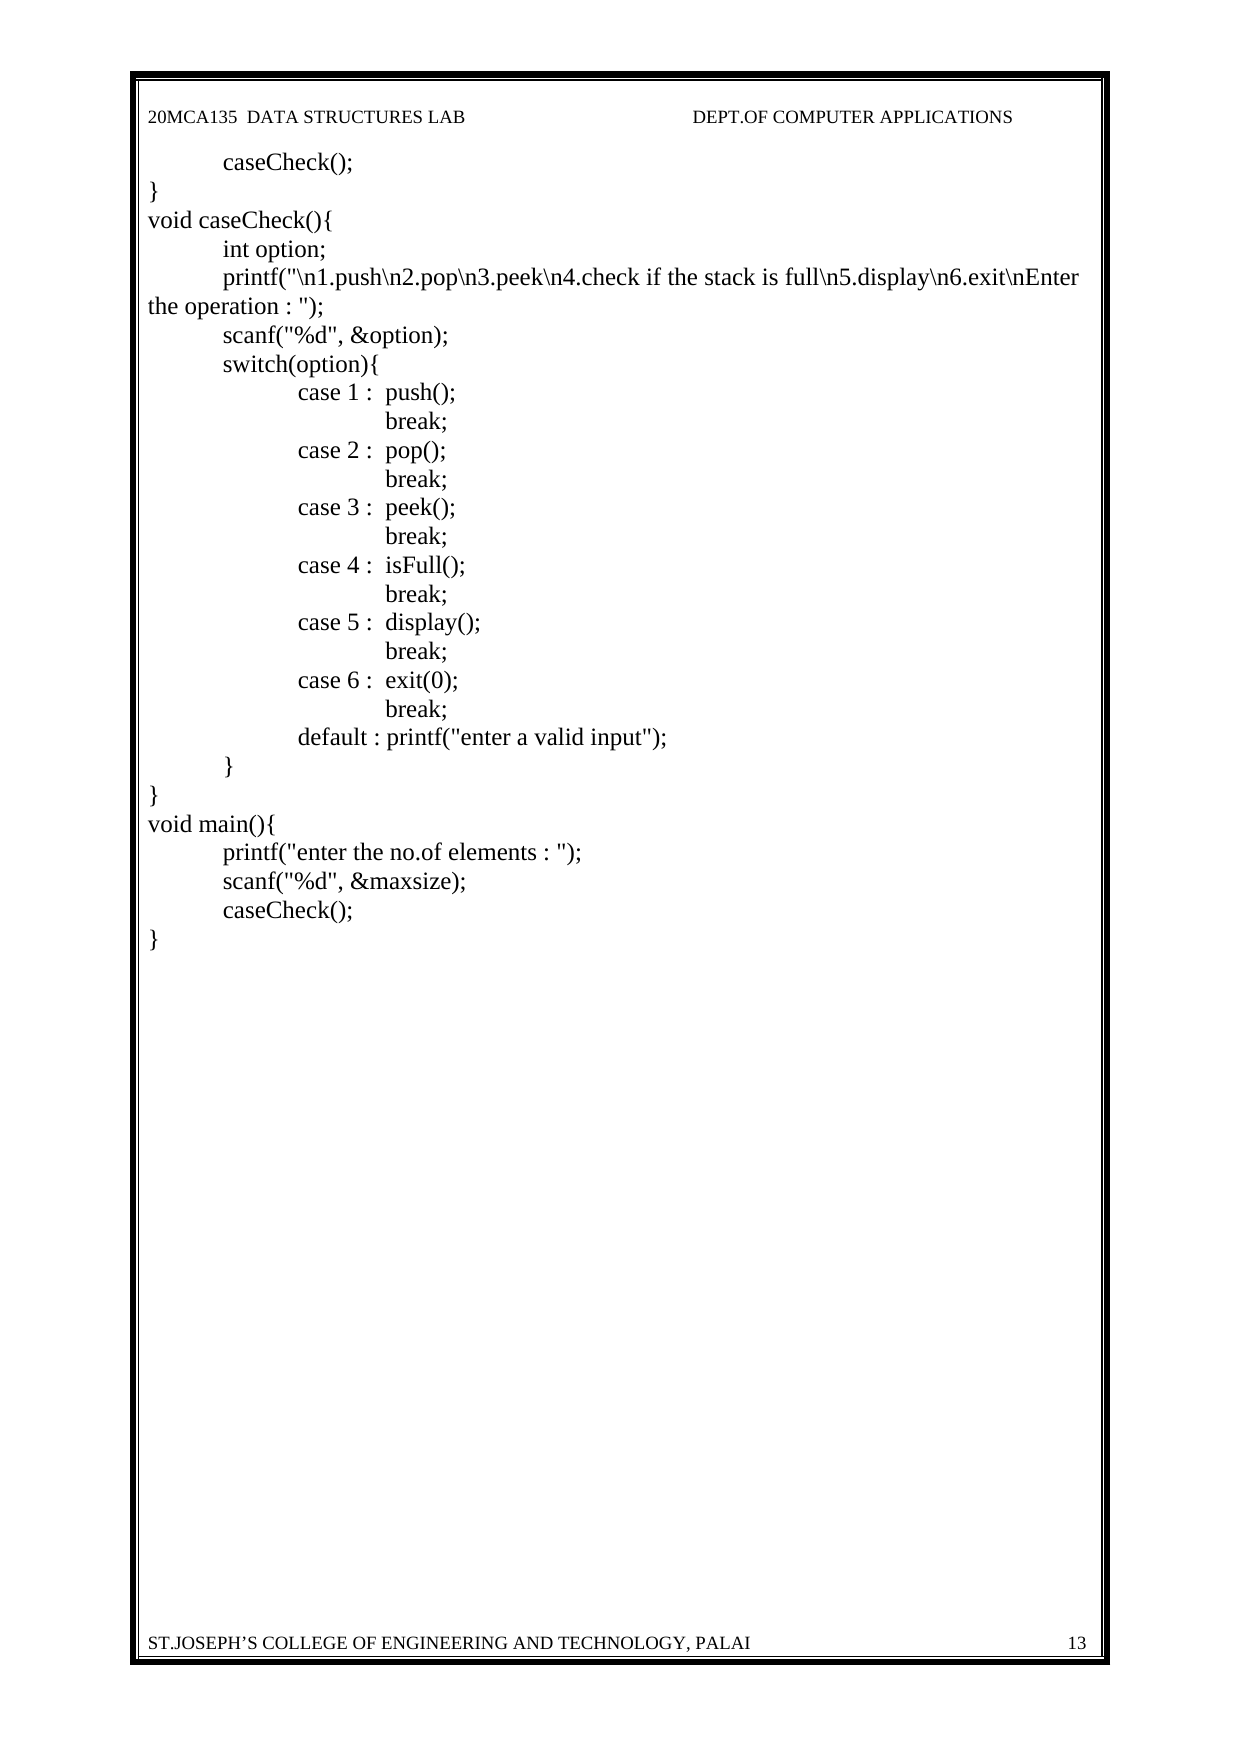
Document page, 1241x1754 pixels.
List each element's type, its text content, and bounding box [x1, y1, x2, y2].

text break; [148, 579, 1093, 607]
text printf("enter the no.of elements : "); [148, 837, 1093, 866]
text default : printf("enter a valid input"); [148, 722, 1093, 751]
text caseCheck(); [148, 895, 1093, 924]
text int option; [148, 234, 1093, 262]
text } [148, 780, 1093, 809]
text case 6 : exit(0); [148, 665, 1093, 694]
text break; [148, 464, 1093, 492]
text case 5 : display(); [148, 607, 1093, 636]
text case 4 : isFull(); [148, 550, 1093, 579]
text case 1 : push(); [148, 377, 1093, 406]
text break; [148, 521, 1093, 550]
text caseCheck(); [148, 147, 1093, 176]
text scanf("%d", &option); [148, 320, 1093, 349]
text break; [148, 636, 1093, 665]
text } [148, 924, 1093, 952]
text } [148, 751, 1093, 780]
text scanf("%d", &maxsize); [148, 866, 1093, 895]
text void main(){ [148, 809, 1093, 837]
text break; [148, 406, 1093, 435]
text case 2 : pop(); [148, 435, 1093, 464]
text switch(option){ [148, 349, 1093, 377]
text case 3 : peek(); [148, 492, 1093, 521]
text } [148, 176, 1093, 205]
text printf("\n1.push\n2.pop\n3.peek\n4.check if the stack is full\n5.display\n6.exit\nEnter the operation : "); [148, 262, 1093, 320]
text void caseCheck(){ [148, 205, 1093, 234]
text break; [148, 694, 1093, 722]
